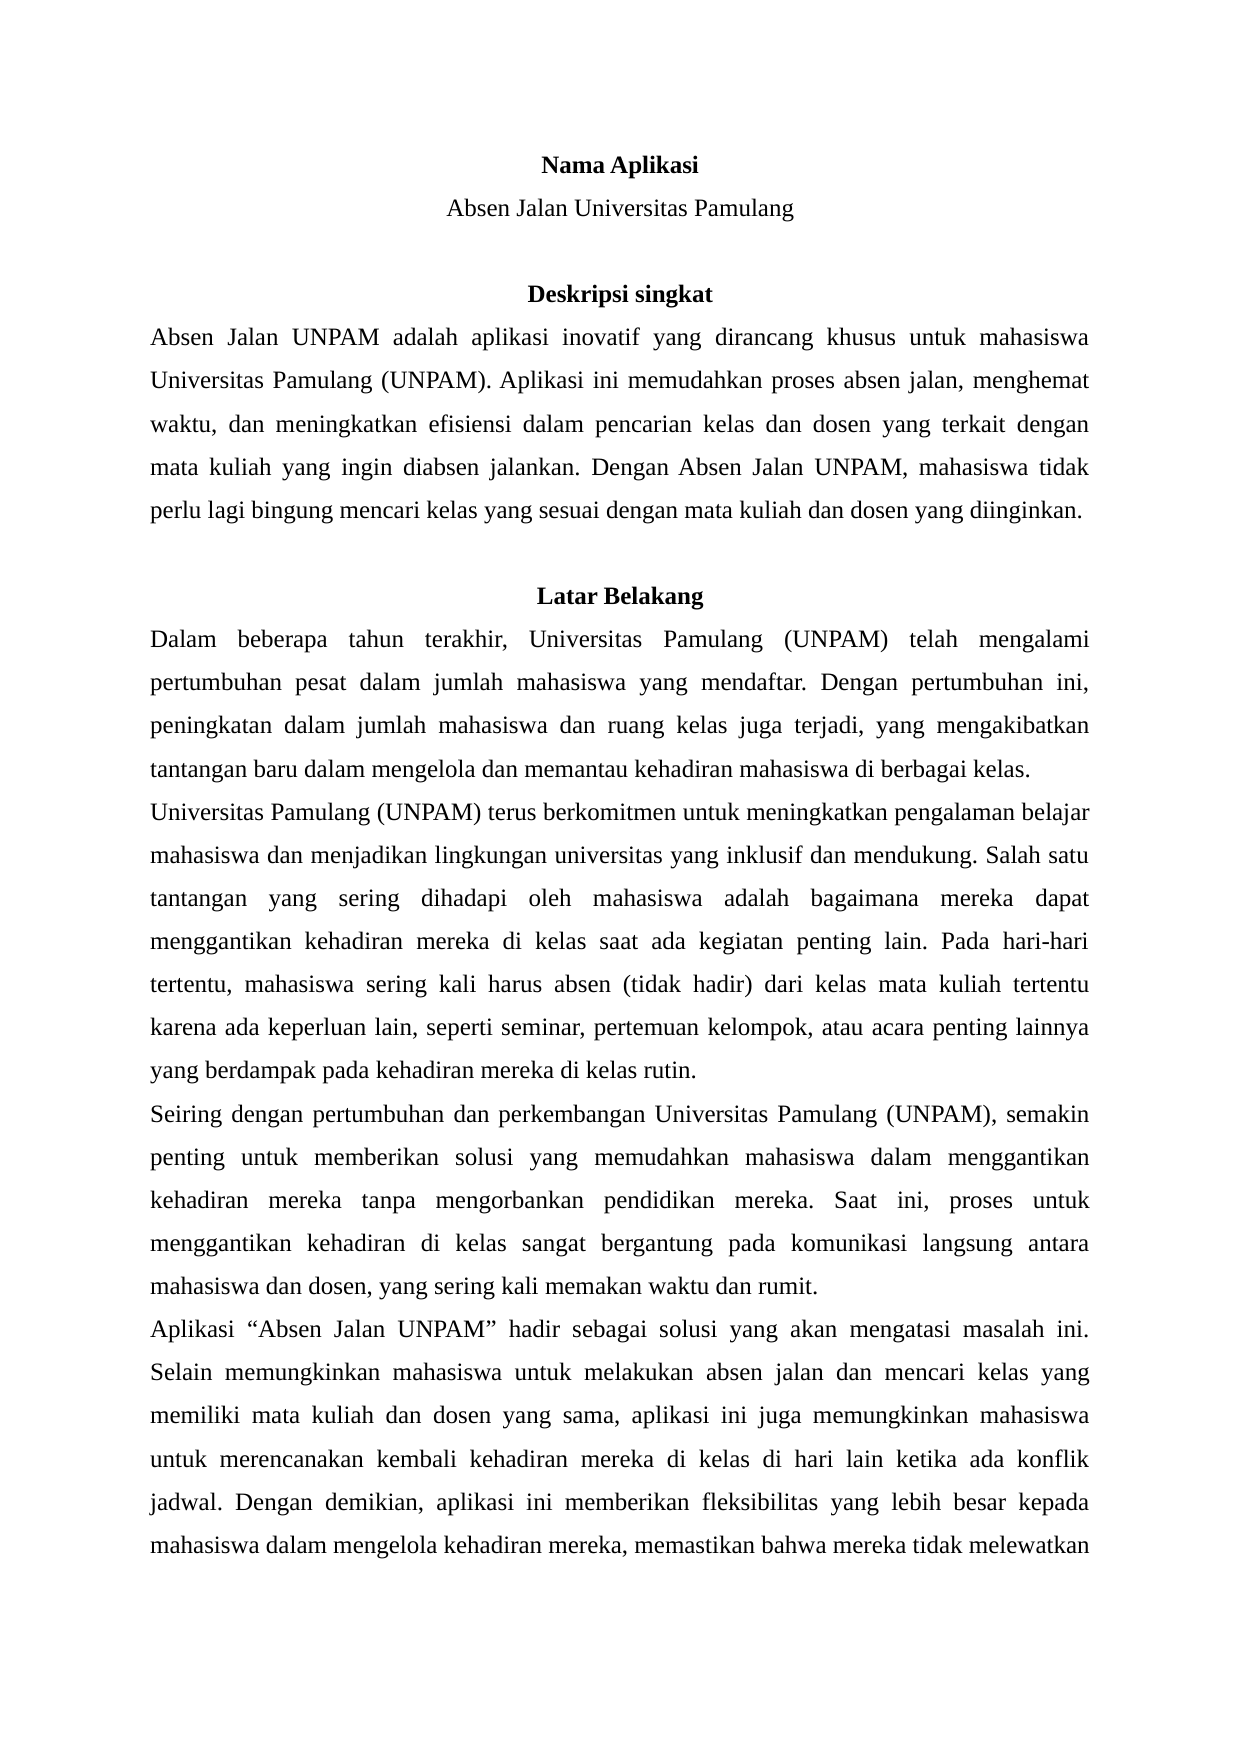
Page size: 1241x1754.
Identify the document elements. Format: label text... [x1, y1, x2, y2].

subtitle Latar Belakang [150, 581, 1090, 610]
text Seiring dengan pertumbuhan dan perkembangan Universitas Pamulang (UNPAM), semakin penting untuk memberikan solusi yang memudahkan mahasiswa dalam menggantikan kehadiran mereka tanpa mengorbankan pendidikan mereka. Saat ini, proses untuk menggantikan kehadiran di kelas sangat bergantung pada komunikasi langsung antara mahasiswa dan dosen, yang sering kali memakan waktu dan rumit. [150, 1099, 1090, 1300]
subtitle Deskripsi singkat [150, 279, 1090, 308]
subtitle Nama Aplikasi [150, 150, 1090, 179]
text Absen Jalan UNPAM adalah aplikasi inovatif yang dirancang khusus untuk mahasiswa Universitas Pamulang (UNPAM). Aplikasi ini memudahkan proses absen jalan, menghemat waktu, dan meningkatkan efisiensi dalam pencarian kelas dan dosen yang terkait dengan mata kuliah yang ingin diabsen jalankan. Dengan Absen Jalan UNPAM, mahasiswa tidak perlu lagi bingung mencari kelas yang sesuai dengan mata kuliah dan dosen yang diinginkan. [150, 322, 1090, 524]
text Absen Jalan Universitas Pamulang [150, 193, 1090, 222]
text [150, 1314, 1090, 1559]
text Dalam beberapa tahun terakhir, Universitas Pamulang (UNPAM) telah mengalami pertumbuhan pesat dalam jumlah mahasiswa yang mendaftar. Dengan pertumbuhan ini, peningkatan dalam jumlah mahasiswa dan ruang kelas juga terjadi, yang mengakibatkan tantangan baru dalam mengelola dan memantau kehadiran mahasiswa di berbagai kelas. [150, 624, 1090, 782]
text Universitas Pamulang (UNPAM) terus berkomitmen untuk meningkatkan pengalaman belajar mahasiswa dan menjadikan lingkungan universitas yang inklusif dan mendukung. Salah satu tantangan yang sering dihadapi oleh mahasiswa adalah bagaimana mereka dapat menggantikan kehadiran mereka di kelas saat ada kegiatan penting lain. Pada hari-hari tertentu, mahasiswa sering kali harus absen (tidak hadir) dari kelas mata kuliah tertentu karena ada keperluan lain, seperti seminar, pertemuan kelompok, atau acara penting lainnya yang berdampak pada kehadiran mereka di kelas rutin. [150, 797, 1090, 1084]
